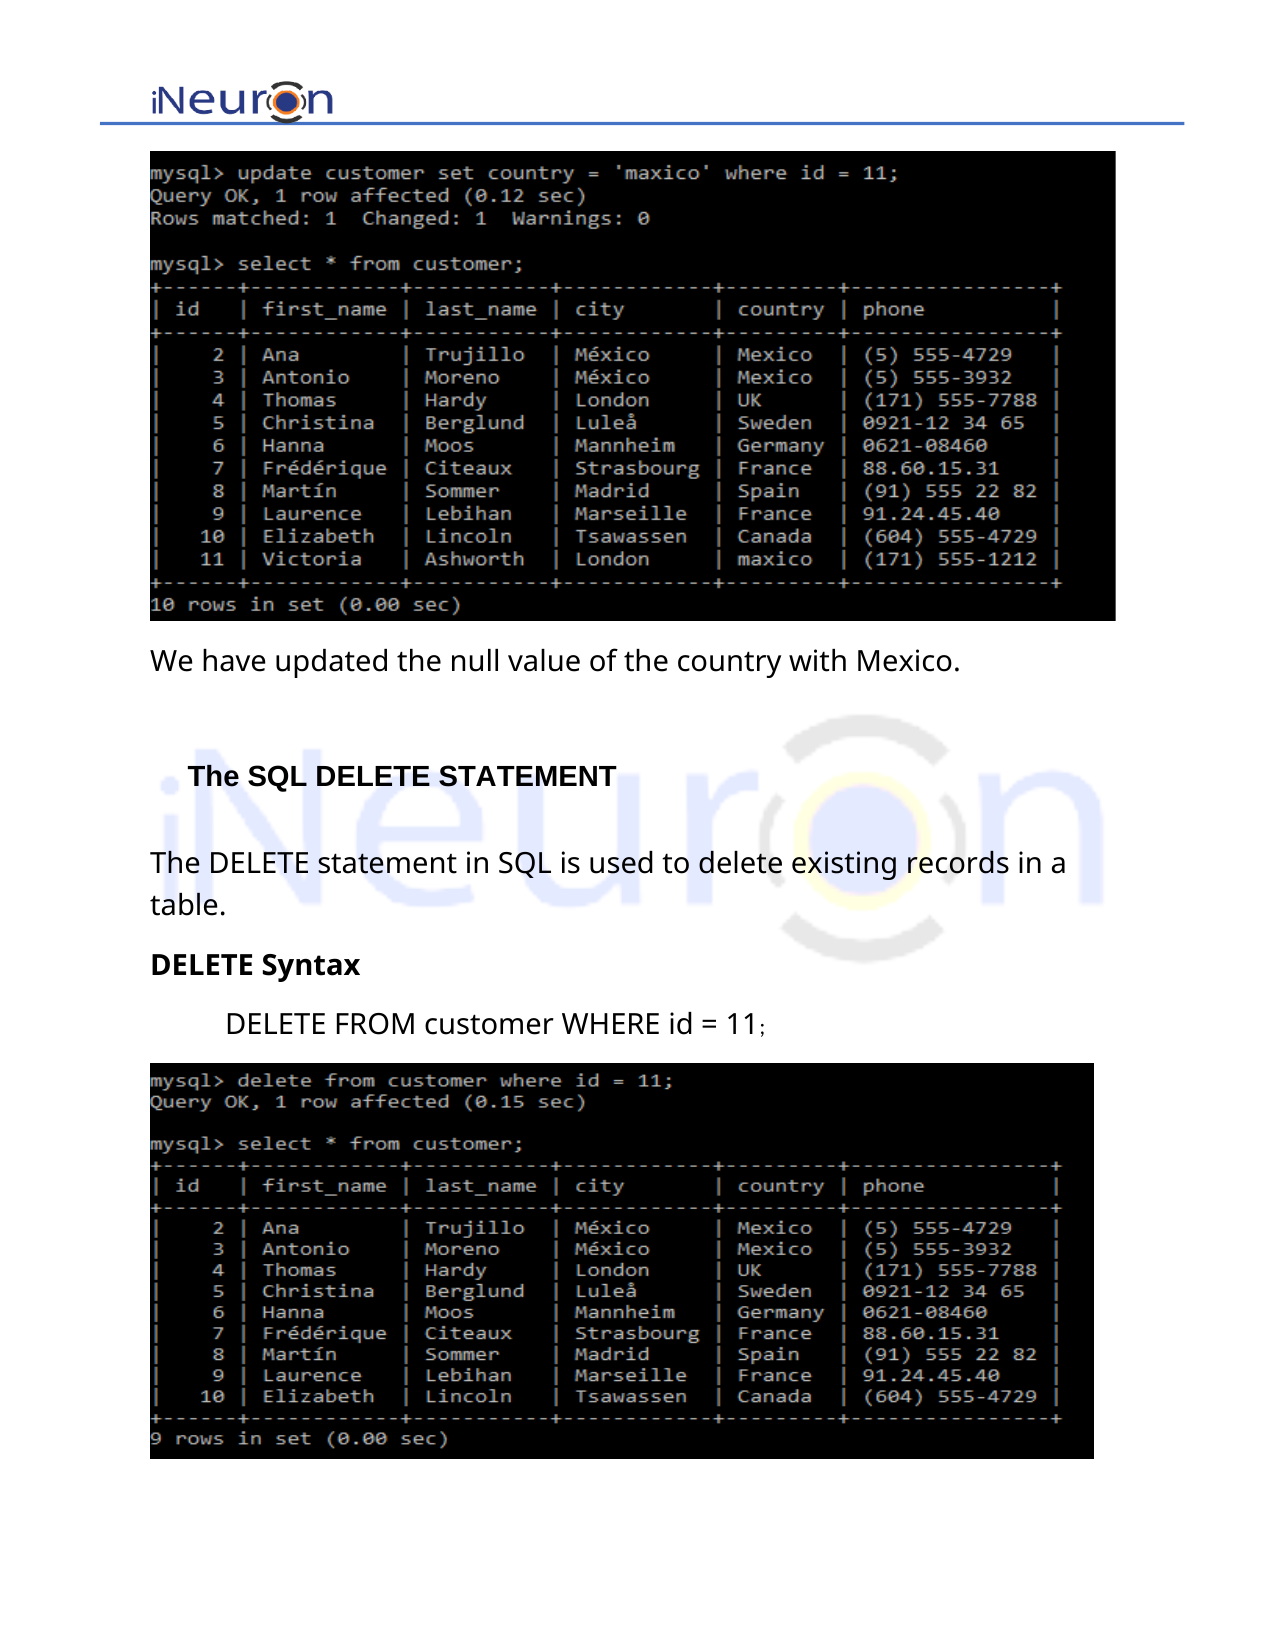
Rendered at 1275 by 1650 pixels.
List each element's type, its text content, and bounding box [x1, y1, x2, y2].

subtitle The SQL DELETE STATEMENT [187, 759, 1125, 792]
picture [150, 151, 1116, 621]
text DELETE Syntax [150, 944, 1125, 984]
text The DELETE statement in SQL is used to delete existing records in a table. [150, 842, 1125, 924]
picture [150, 1063, 1094, 1459]
picture [150, 75, 335, 124]
text DELETE FROM customer WHERE id = 11; [150, 1004, 1125, 1043]
text We have updated the null value of the country with Mexico. [150, 640, 1125, 679]
